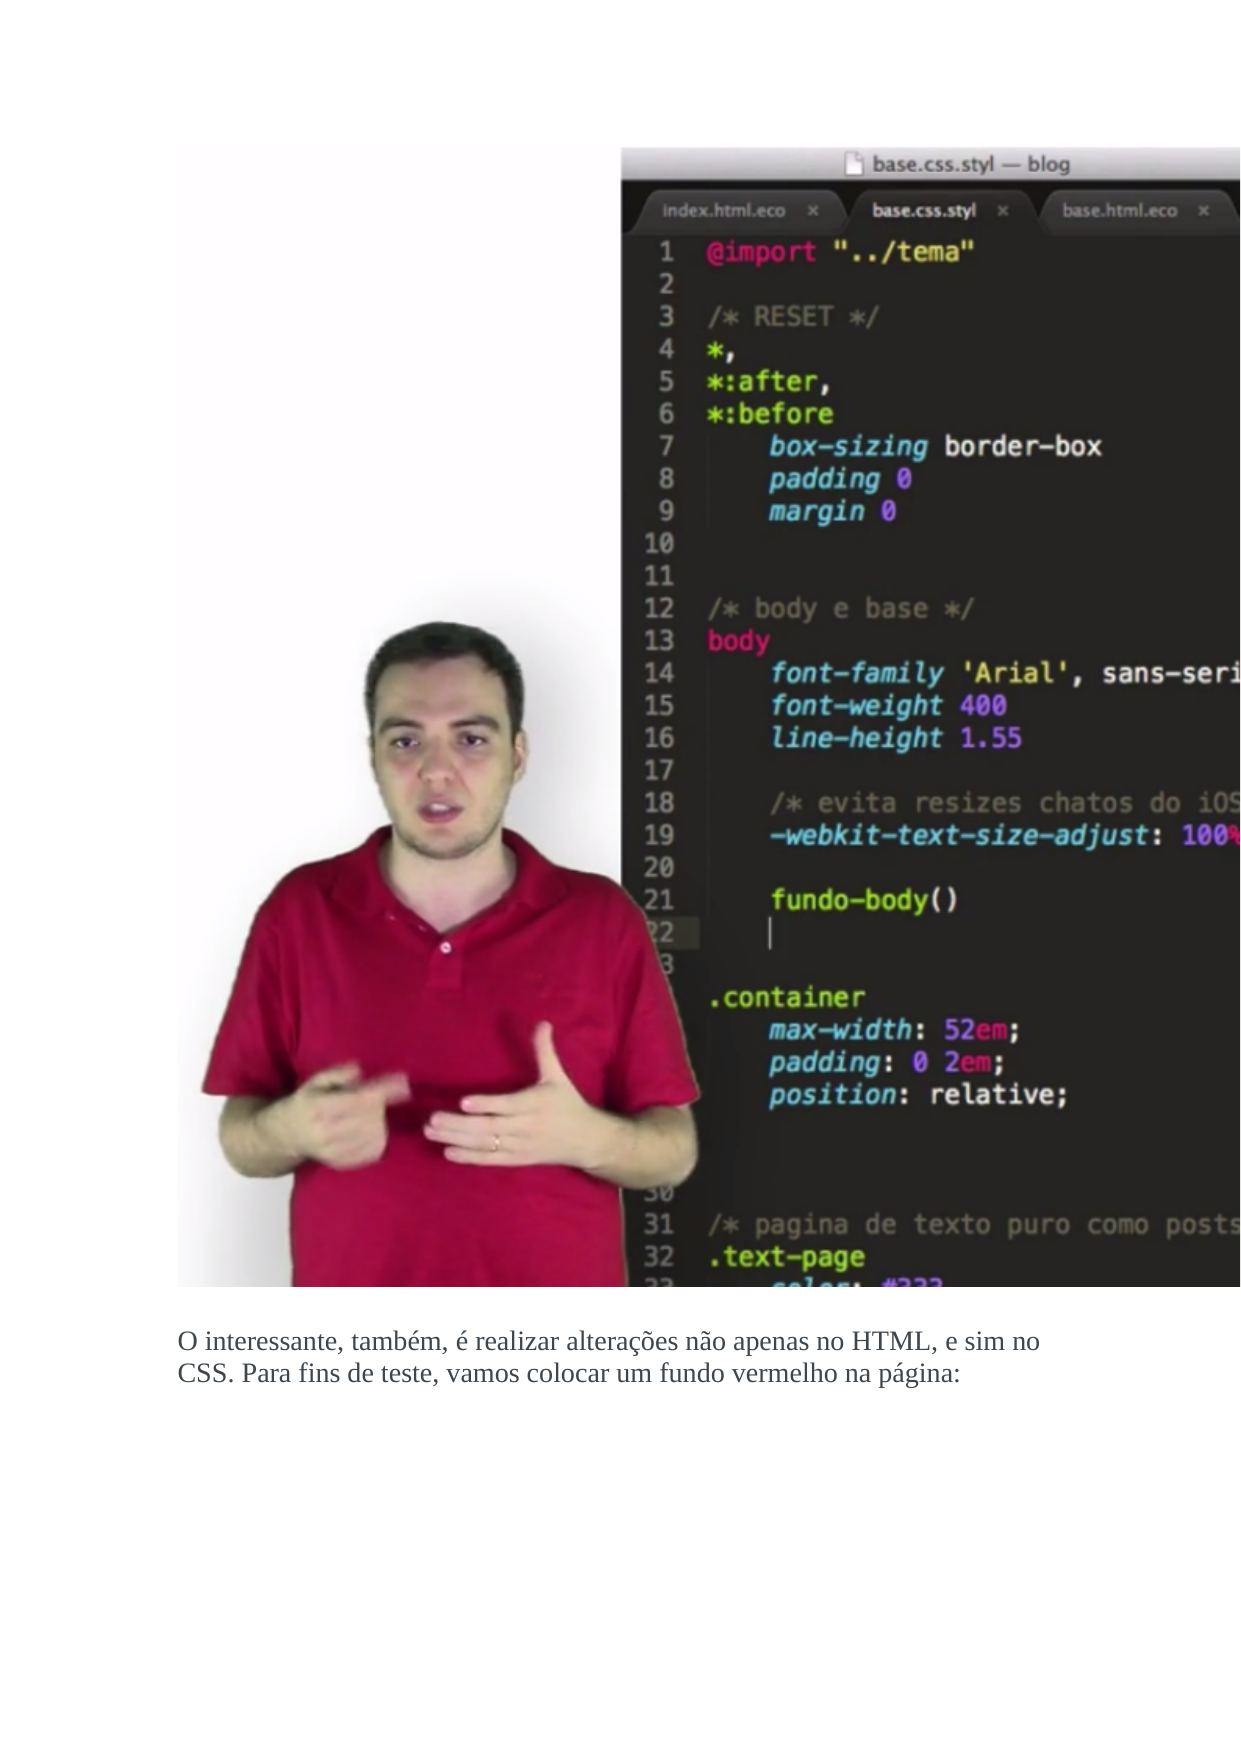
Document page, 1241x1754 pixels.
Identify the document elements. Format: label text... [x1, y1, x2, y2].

text O interessante, também, é realizar alterações não apenas no HTML, e sim no CSS. Para fins de teste, vamos colocar um fundo vermelho na página: [177, 1324, 1063, 1389]
picture [177, 147, 1241, 1287]
